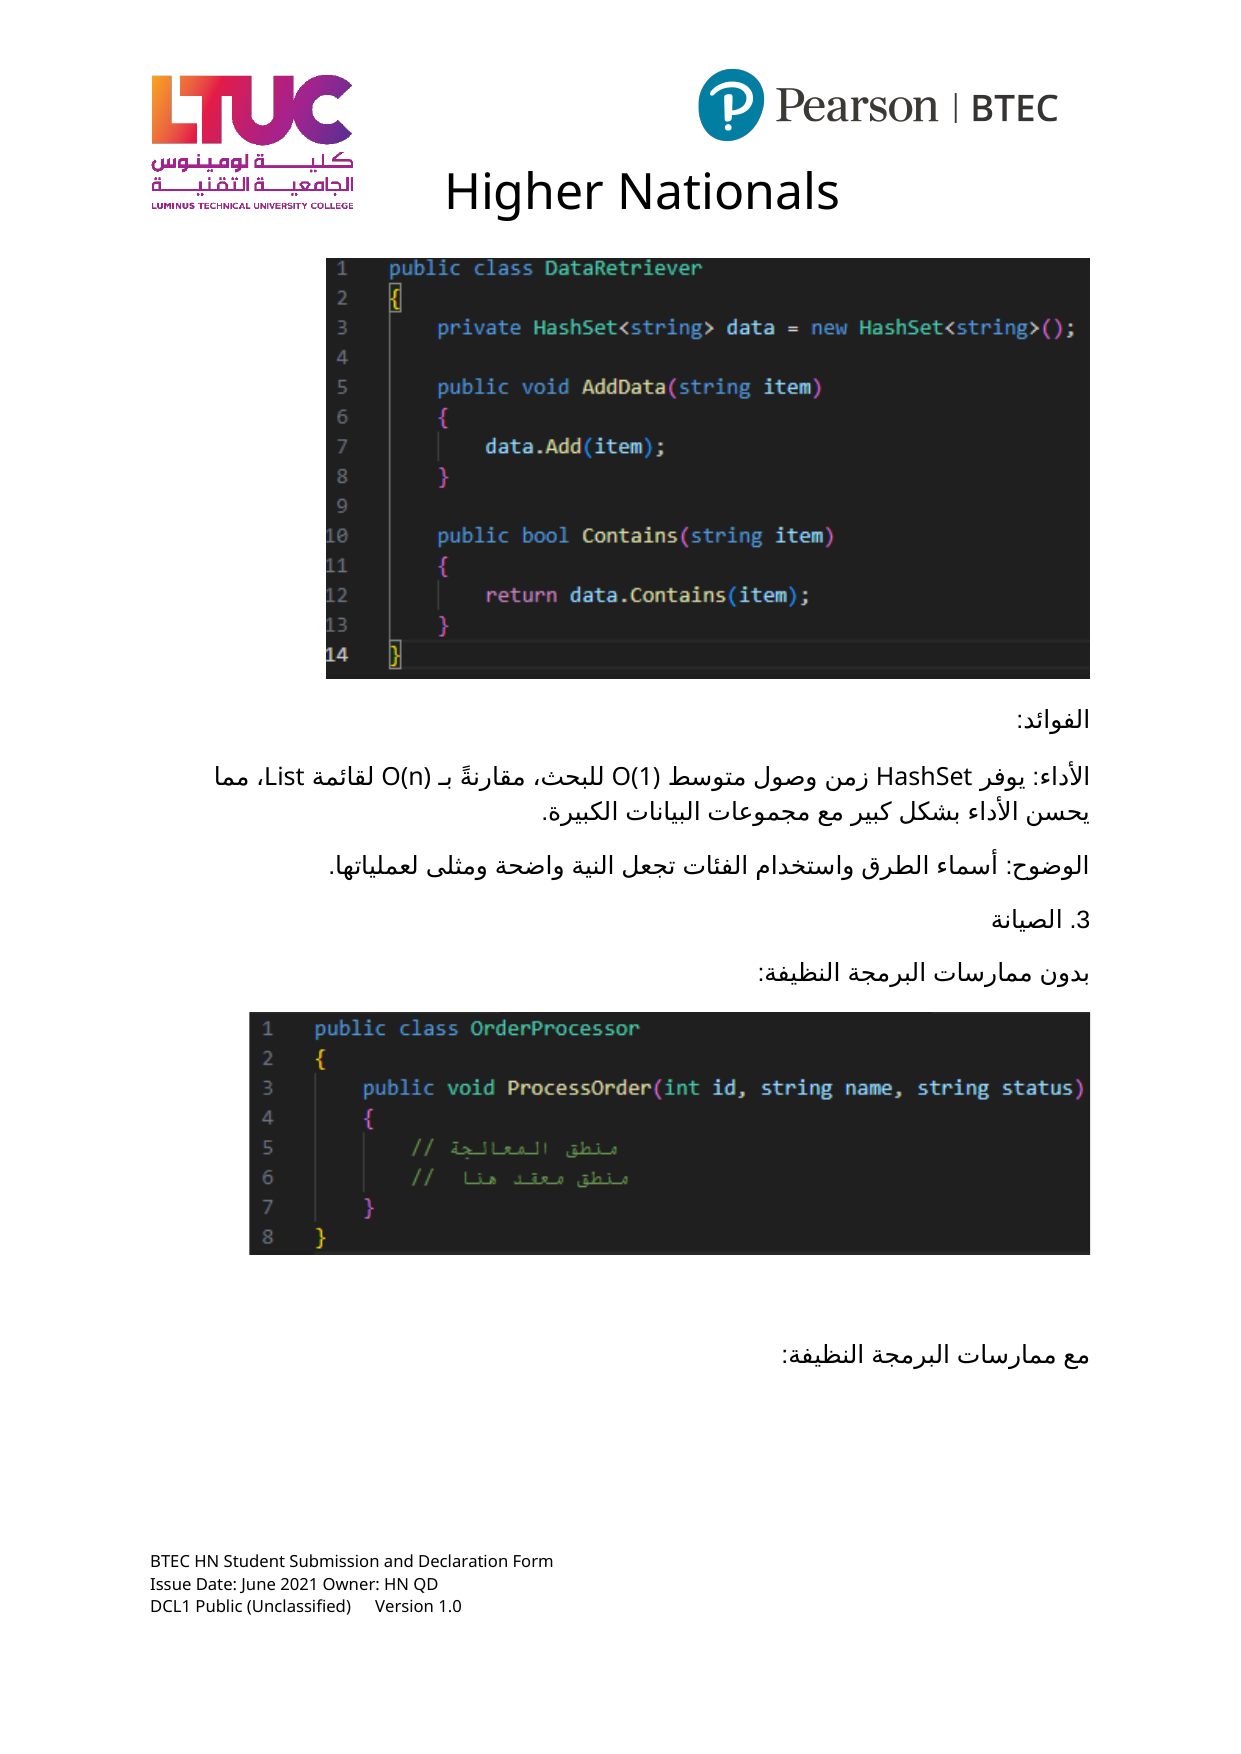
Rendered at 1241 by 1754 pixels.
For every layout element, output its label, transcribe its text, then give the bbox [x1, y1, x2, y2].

text الأداء: يوفر HashSet زمن وصول متوسط O(1) للبحث، مقارنةً بـ O(n) لقائمة List، مما يحسن الأداء بشكل كبير مع مجموعات البيانات الكبيرة. [150, 758, 1090, 826]
picture [249, 1012, 1091, 1255]
picture [690, 61, 1069, 146]
text الوضوح: أسماء الطرق واستخدام الفئات تجعل النية واضحة ومثلى لعملياتها. [150, 851, 1090, 879]
text 3. الصيانة [150, 904, 1090, 933]
picture [150, 73, 354, 210]
text الفوائد: [150, 705, 1090, 733]
text مع ممارسات البرمجة النظيفة: [150, 1341, 1090, 1369]
text بدون ممارسات البرمجة النظيفة: [150, 958, 1090, 987]
picture [326, 258, 1090, 679]
